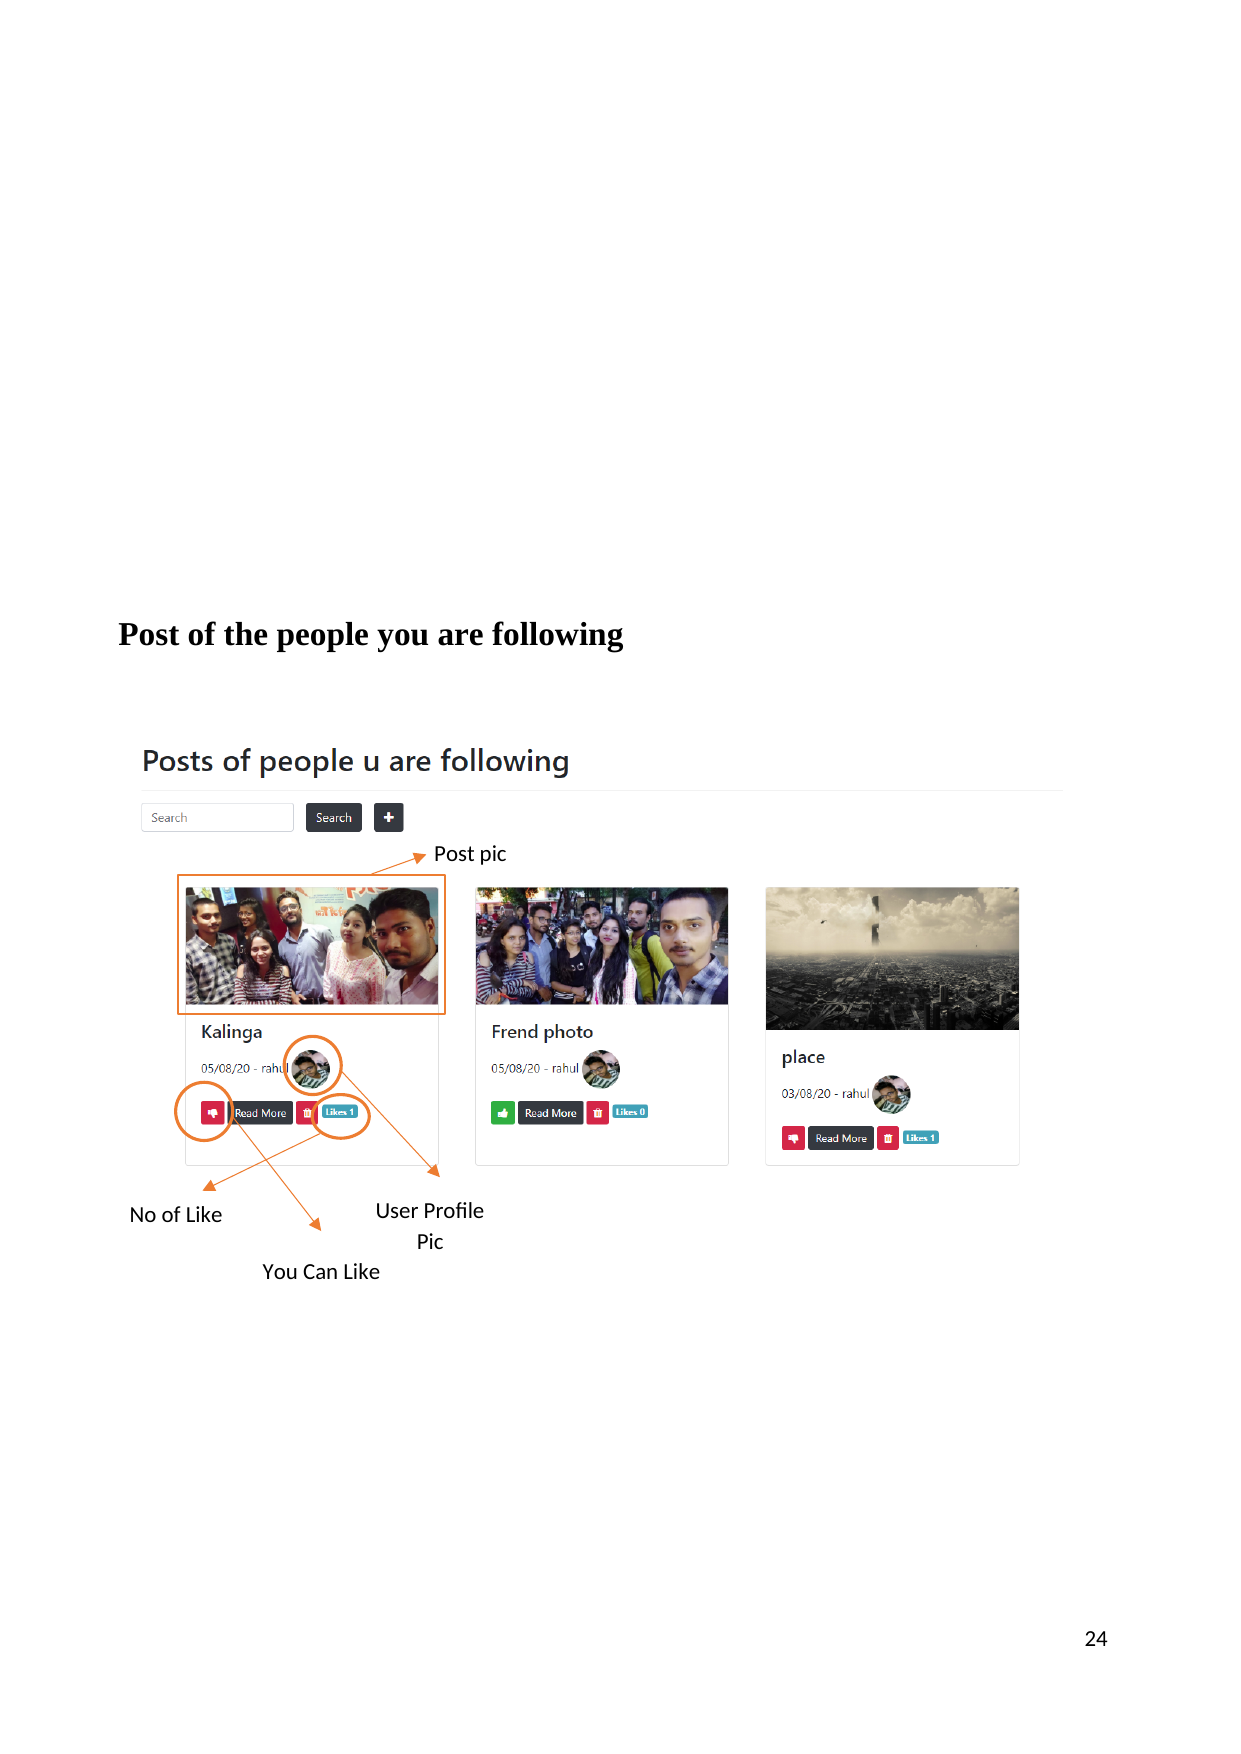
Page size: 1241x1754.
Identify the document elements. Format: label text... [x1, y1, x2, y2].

text Post of the people you are following [118, 614, 1107, 652]
